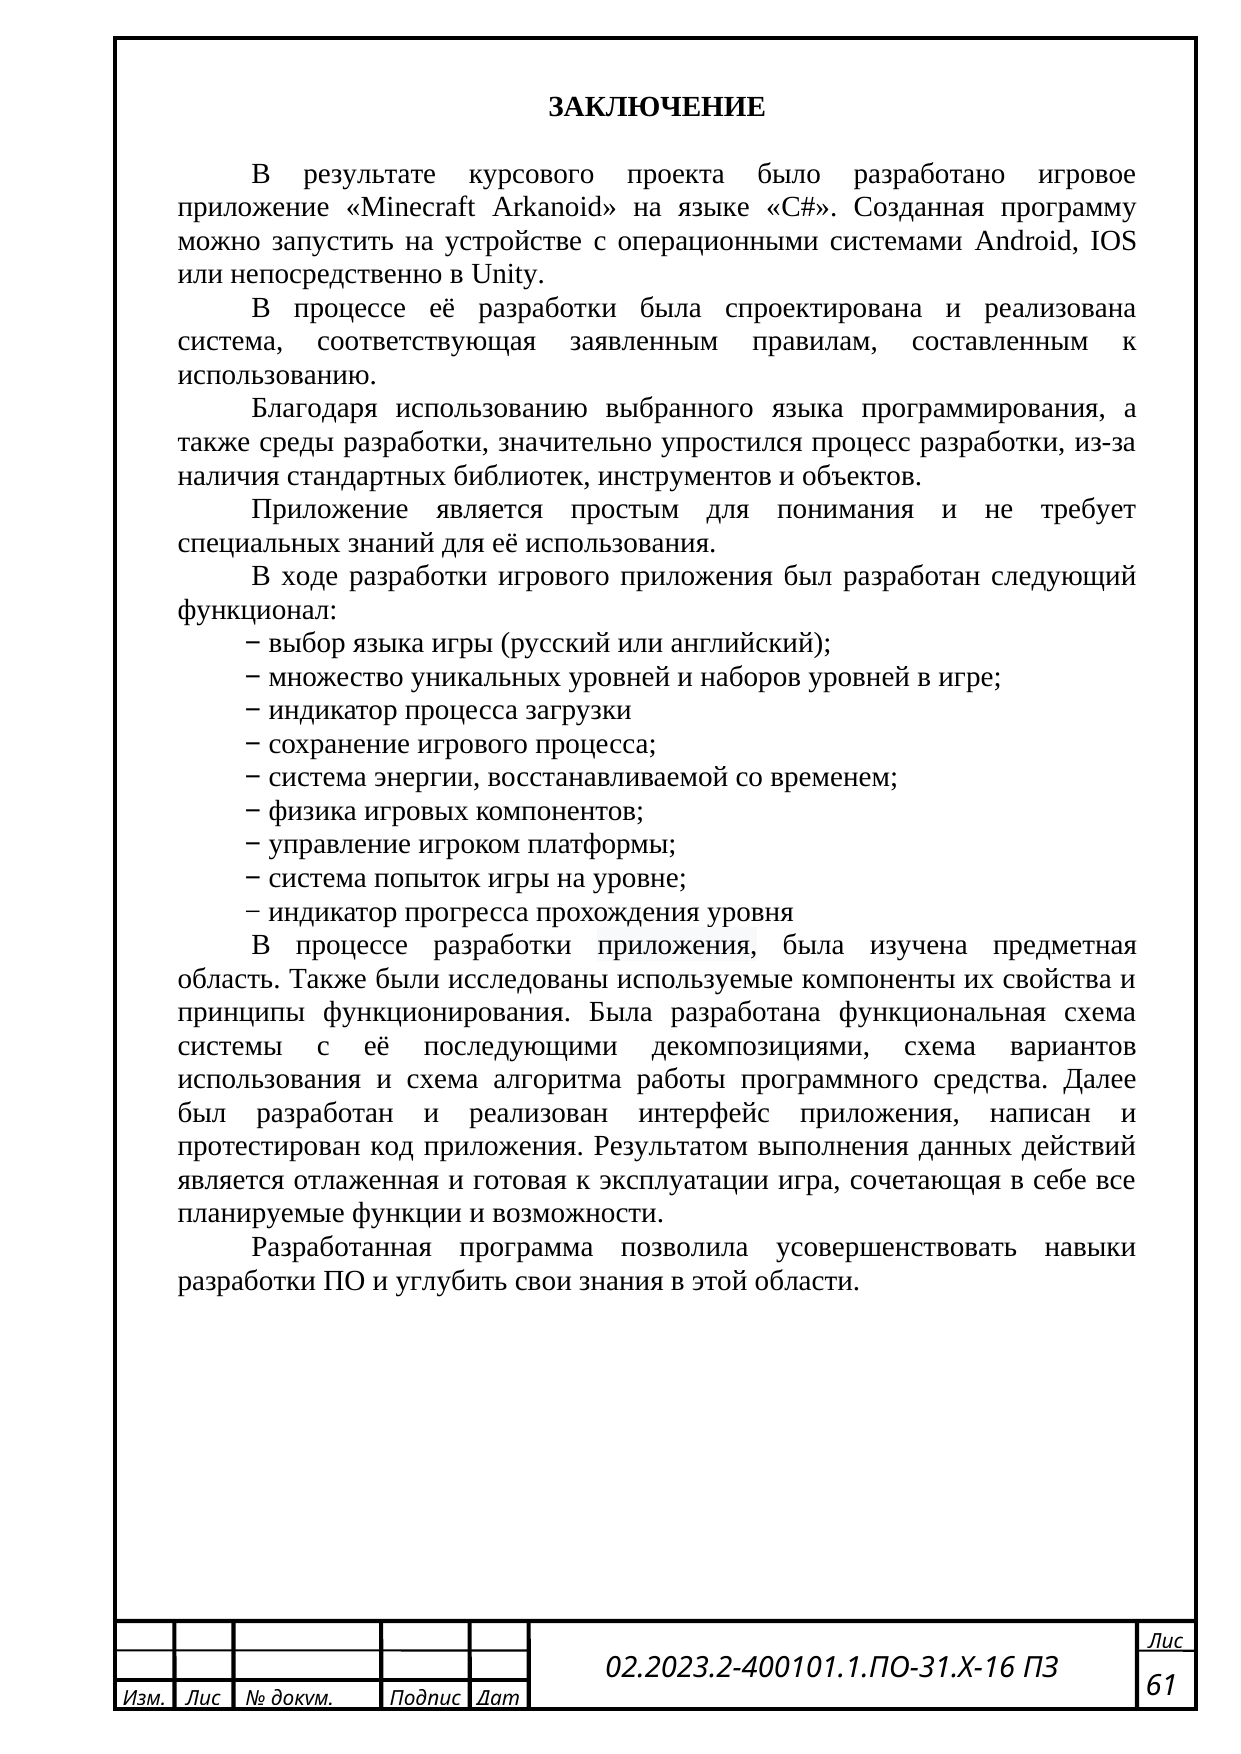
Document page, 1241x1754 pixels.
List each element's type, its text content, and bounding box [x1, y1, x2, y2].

list выбор языка игры (русский или английский); [244, 625, 1137, 659]
text В процессе её разработки была спроектирована и реализована система, соответствующая заявленным правилам, составленным к использованию. [177, 290, 1137, 391]
text В результате курсового проекта было разработано игровое приложение «Minecraft Arkanoid» на языке «C#». Созданная программу можно запустить на устройстве с операционными системами Android, IOS или непосредственно в Unity. [177, 156, 1137, 290]
text В процессе разработки приложения, была изучена предметная область. Также были исследованы используемые компоненты их свойства и принципы функционирования. Была разработана функциональная схема системы с её последующими декомпозициями, схема вариантов использования и схема алгоритма работы программного средства. Далее был разработан и реализован интерфейс приложения, написан и протестирован код приложения. Результатом выполнения данных действий является отлаженная и готовая к эксплуатации игра, сочетающая в себе все планируемые функции и возможности. [177, 927, 1137, 1229]
list система попыток игры на уровне; [244, 860, 1137, 894]
text Приложение является простым для понимания и не требует специальных знаний для её использования. [177, 491, 1137, 558]
list система энергии, восстанавливаемой со временем; [244, 759, 1137, 793]
list управление игроком платформы; [244, 827, 1137, 860]
text Разработанная программа позволила усовершенствовать навыки разработки ПО и углубить свои знания в этой области. [177, 1229, 1137, 1296]
list индикатор процесса загрузки [244, 692, 1137, 726]
list индикатор прогресса прохождения уровня [244, 894, 1137, 927]
list множество уникальных уровней и наборов уровней в игре; [244, 659, 1137, 692]
list физика игровых компонентов; [244, 793, 1137, 827]
text В ходе разработки игрового приложения был разработан следующий функционал: [177, 558, 1137, 625]
list сохранение игрового процесса; [244, 726, 1137, 759]
subtitle ЗАКЛЮЧЕНИЕ [177, 89, 1137, 122]
text Благодаря использованию выбранного языка программирования, а также среды разработки, значительно упростился процесс разработки, из-за наличия стандартных библиотек, инструментов и объектов. [177, 391, 1137, 491]
